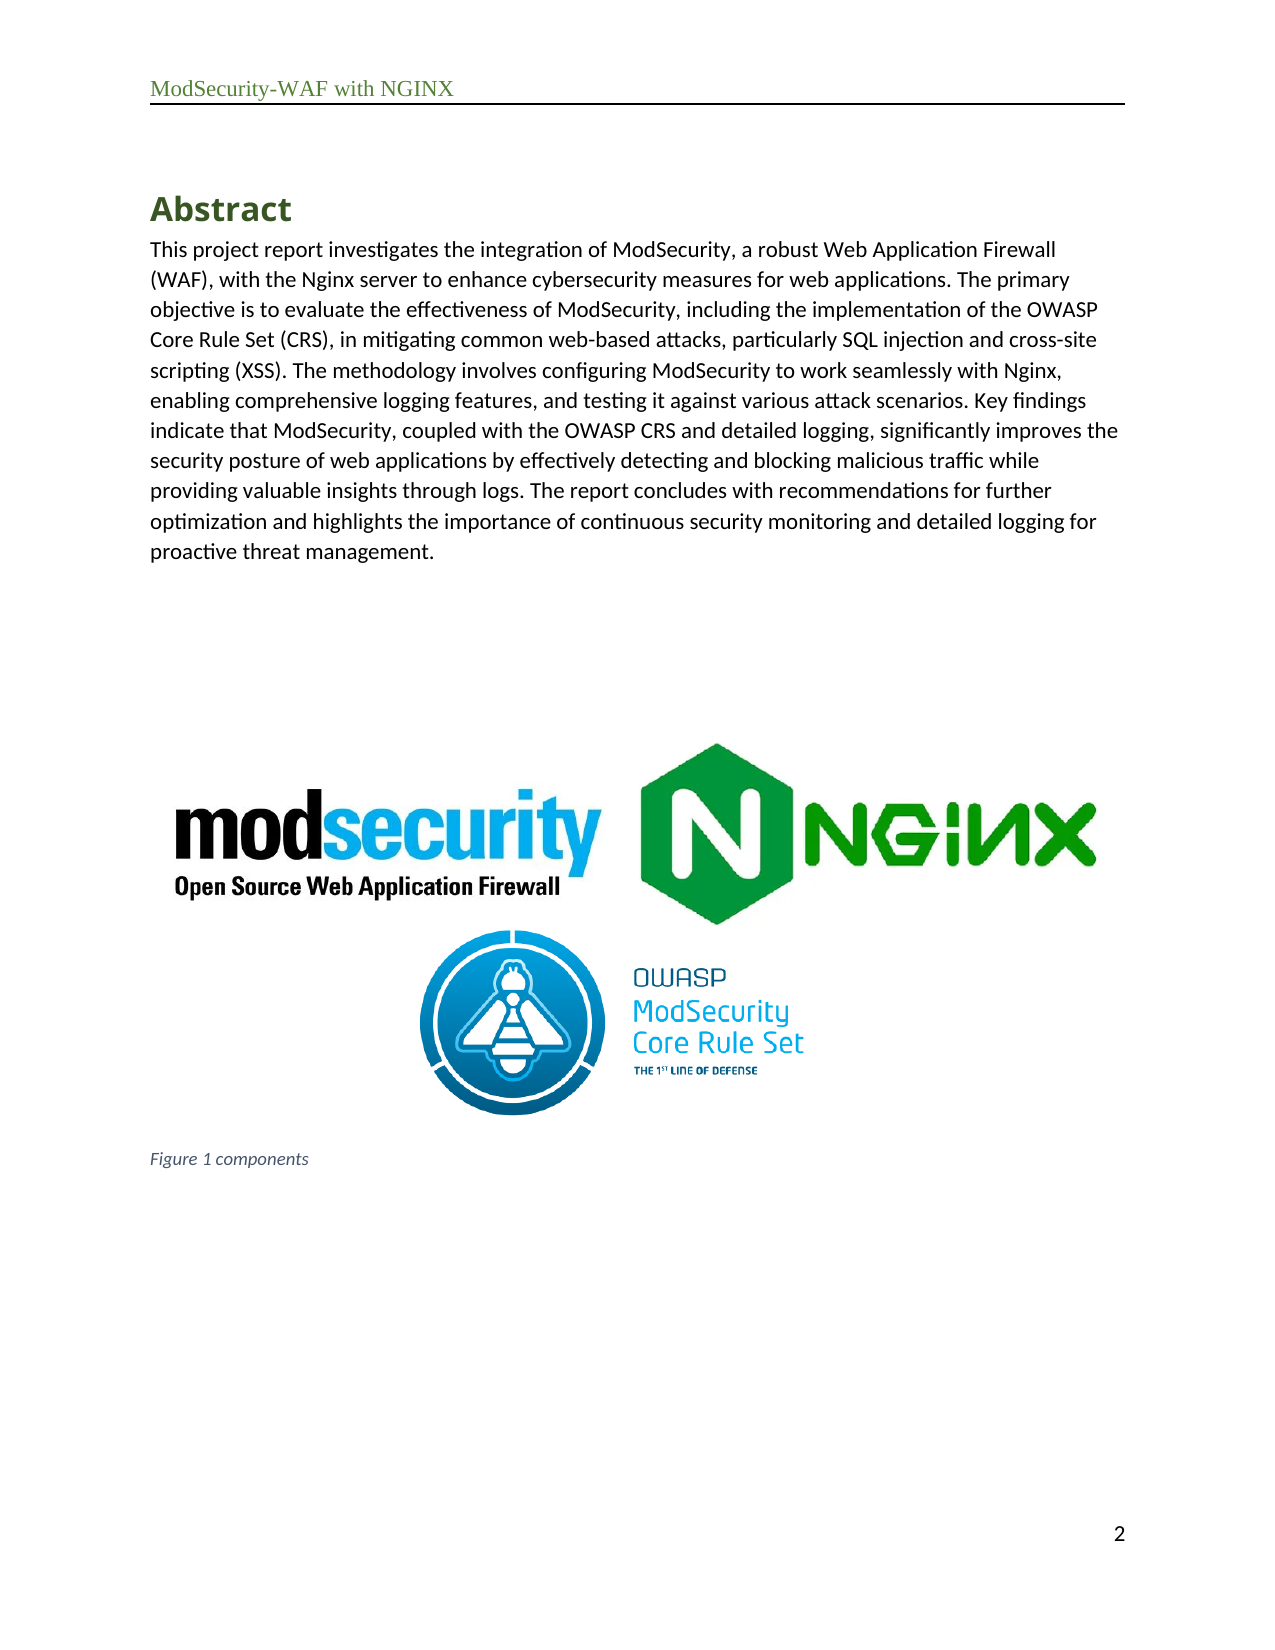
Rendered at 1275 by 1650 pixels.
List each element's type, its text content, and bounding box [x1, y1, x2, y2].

text This project report investigates the integration of ModSecurity, a robust Web Application Firewall (WAF), with the Nginx server to enhance cybersecurity measures for web applications. The primary objective is to evaluate the effectiveness of ModSecurity, including the implementation of the OWASP Core Rule Set (CRS), in mitigating common web-based attacks, particularly SQL injection and cross-site scripting (XSS). The methodology involves configuring ModSecurity to work seamlessly with Nginx, enabling comprehensive logging features, and testing it against various attack scenarios. Key findings indicate that ModSecurity, coupled with the OWASP CRS and detailed logging, significantly improves the security posture of web applications by effectively detecting and blocking malicious traffic while providing valuable insights through logs. The report concludes with recommendations for further optimization and highlights the importance of continuous security monitoring and detailed logging for proactive threat management. [150, 235, 1125, 565]
subtitle Abstract [150, 186, 1125, 231]
picture [150, 724, 1125, 1129]
